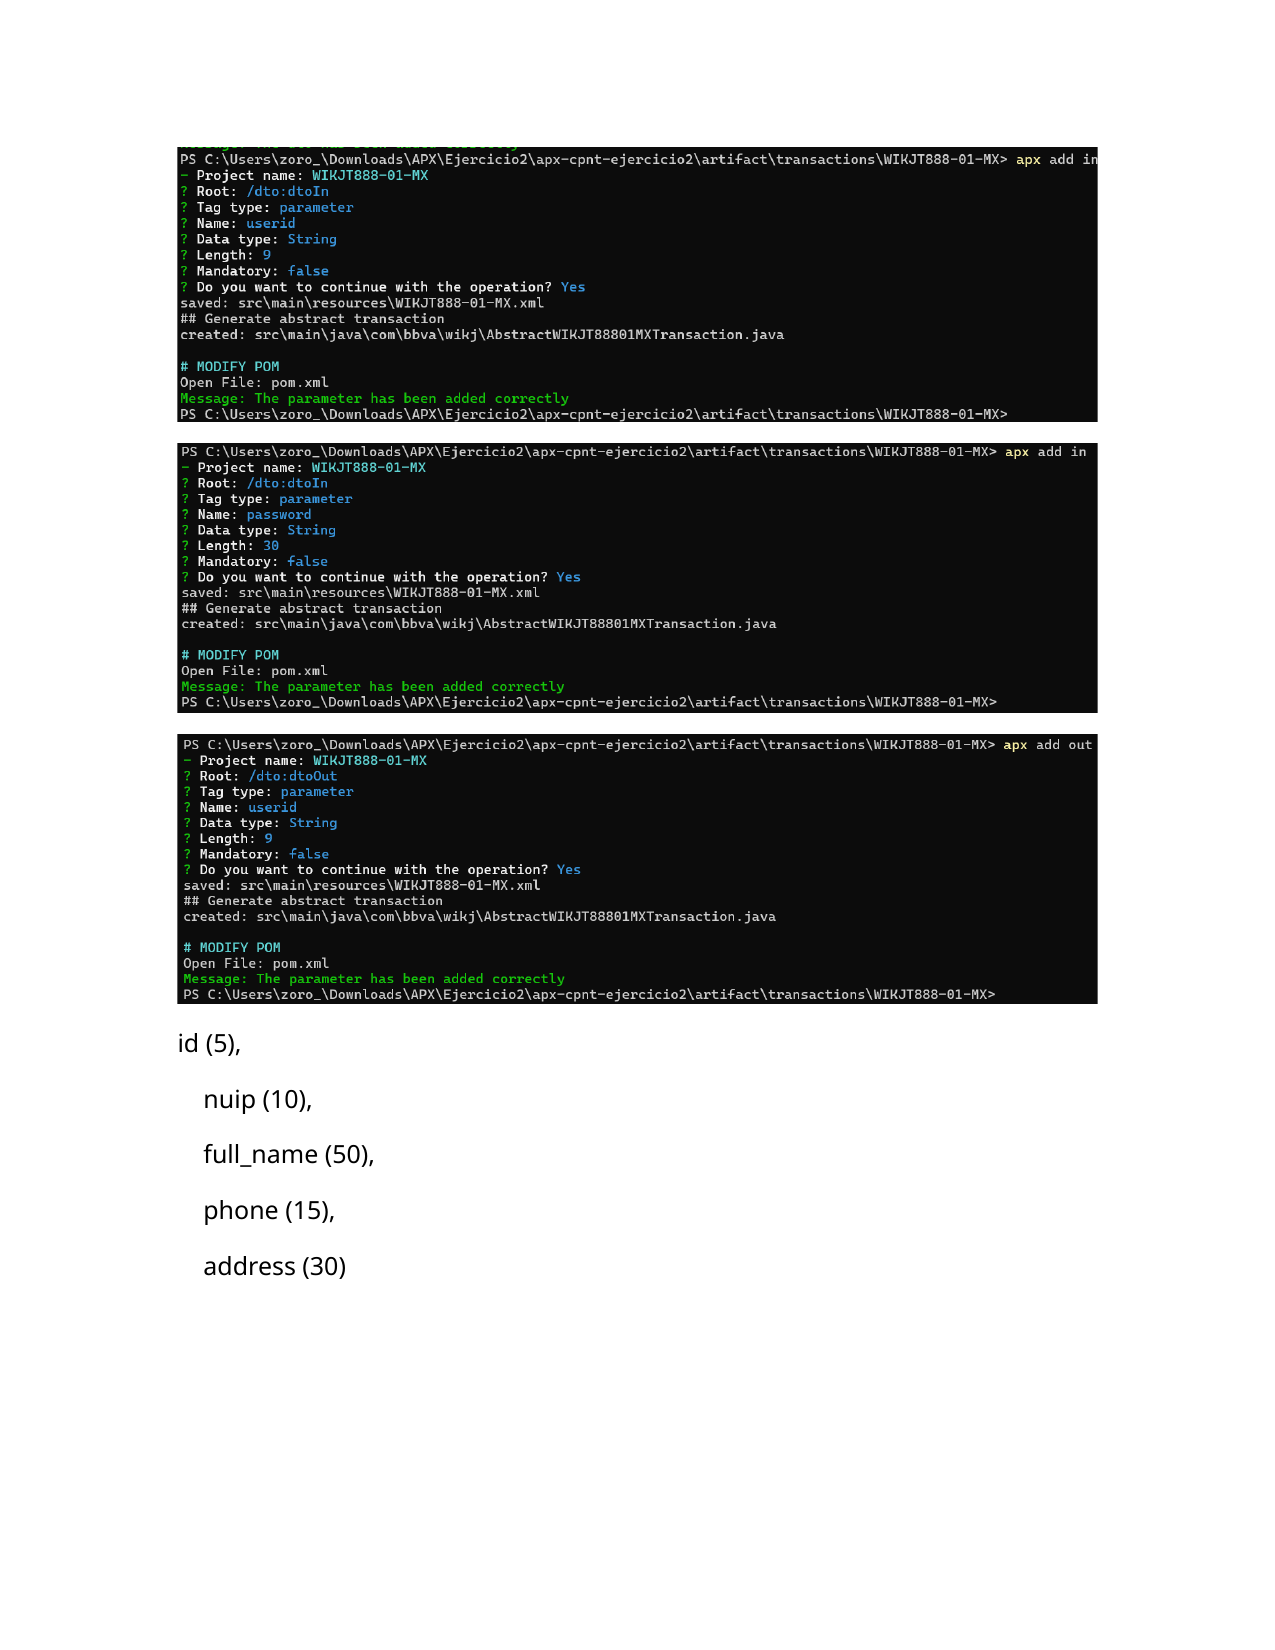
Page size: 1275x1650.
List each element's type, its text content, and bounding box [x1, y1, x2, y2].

text nuip (10), [177, 1081, 1098, 1115]
picture [177, 443, 1098, 713]
picture [177, 147, 1098, 422]
text phone (15), [177, 1193, 1098, 1227]
text full_name (50), [177, 1137, 1098, 1171]
text id (5), [177, 1026, 1098, 1059]
text address (30) [177, 1249, 1098, 1283]
picture [177, 734, 1098, 1004]
